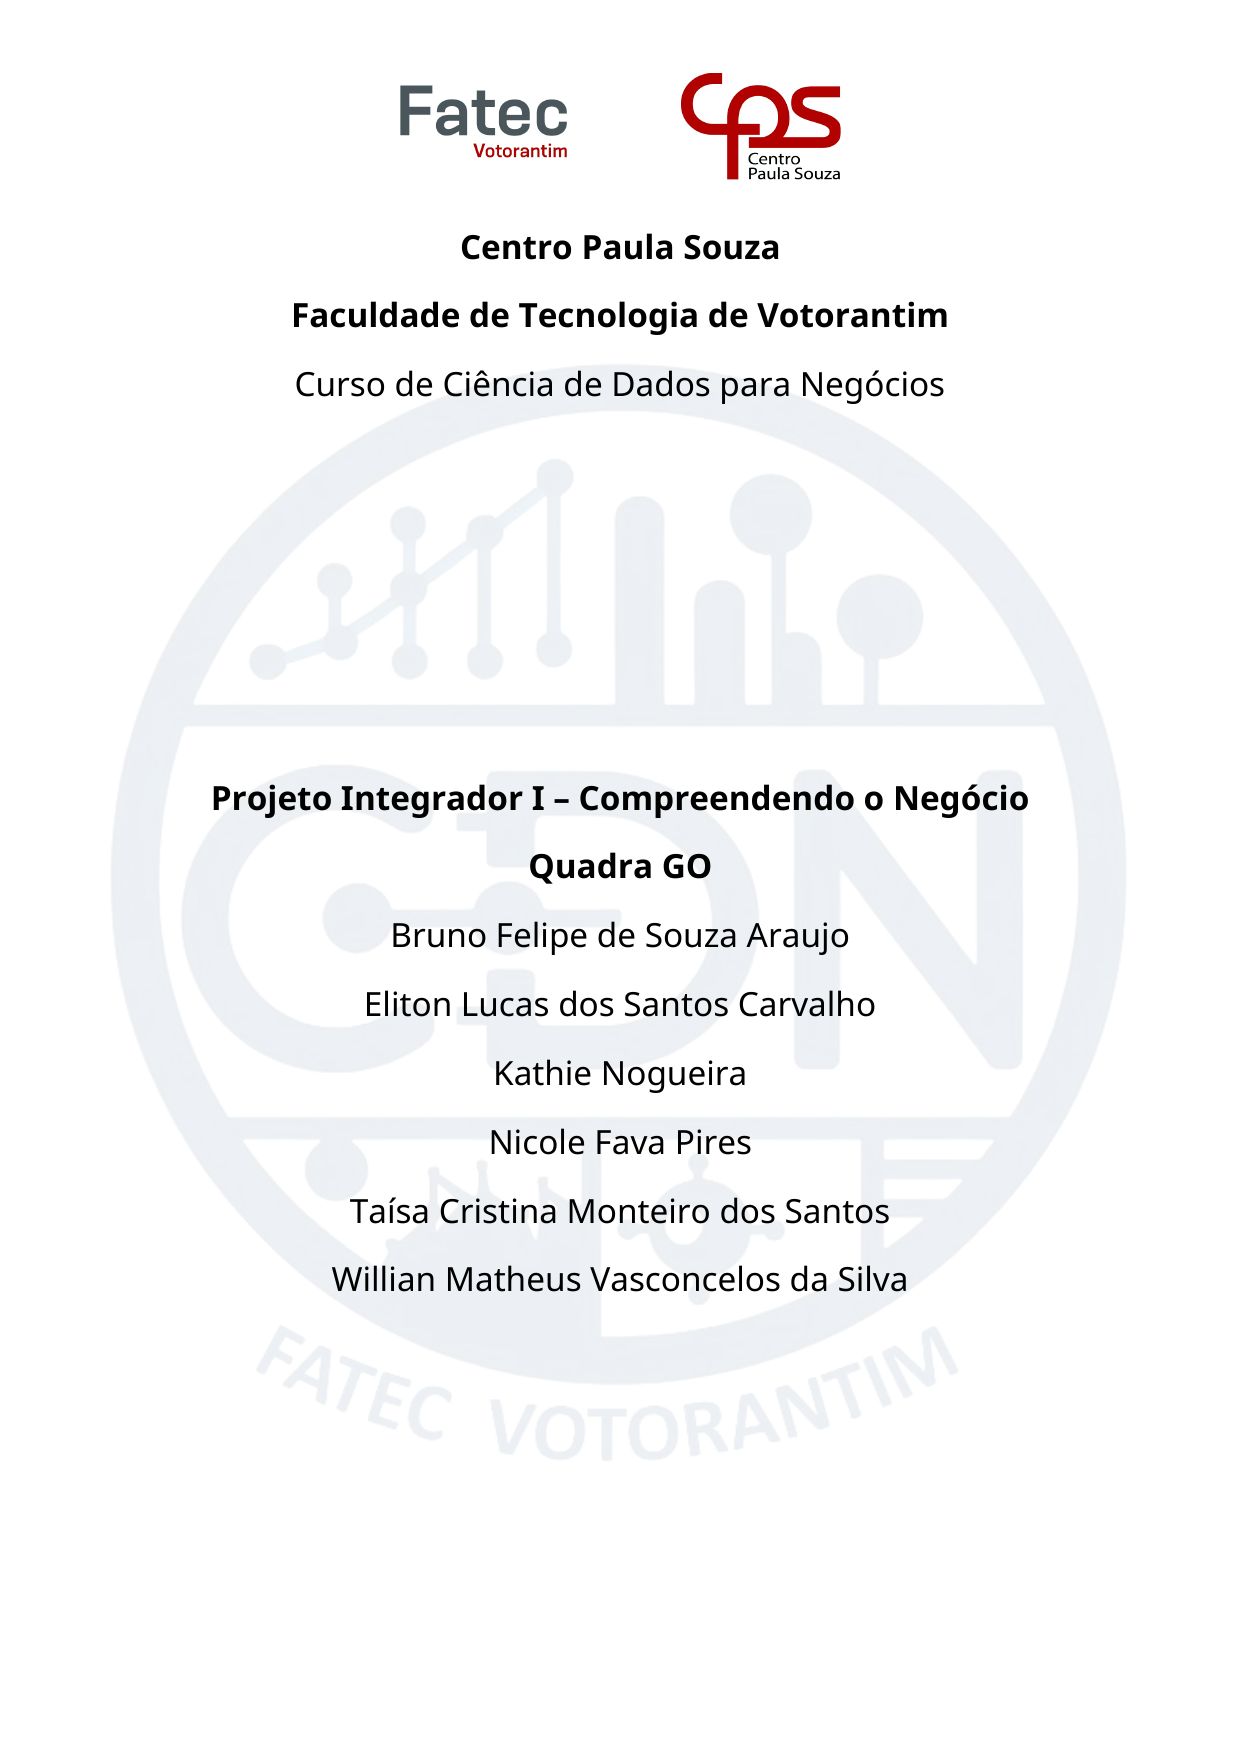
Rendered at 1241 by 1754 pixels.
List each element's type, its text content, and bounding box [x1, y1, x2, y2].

text Taísa Cristina Monteiro dos Santos [75, 1187, 1165, 1233]
picture [399, 73, 841, 190]
text Centro Paula Souza [75, 223, 1165, 269]
text Bruno Felipe de Souza Araujo [75, 912, 1165, 957]
text Faculdade de Tecnologia de Votorantim [75, 292, 1165, 338]
text Kathie Nogueira [75, 1050, 1165, 1095]
text Eliton Lucas dos Santos Carvalho [75, 981, 1165, 1026]
text Curso de Ciência de Dados para Negócios [75, 361, 1165, 407]
text Projeto Integrador I – Compreendendo o Negócio [75, 774, 1165, 820]
text Quadra GO [75, 843, 1165, 888]
text Willian Matheus Vasconcelos da Silva [75, 1256, 1165, 1302]
text Nicole Fava Pires [75, 1118, 1165, 1164]
